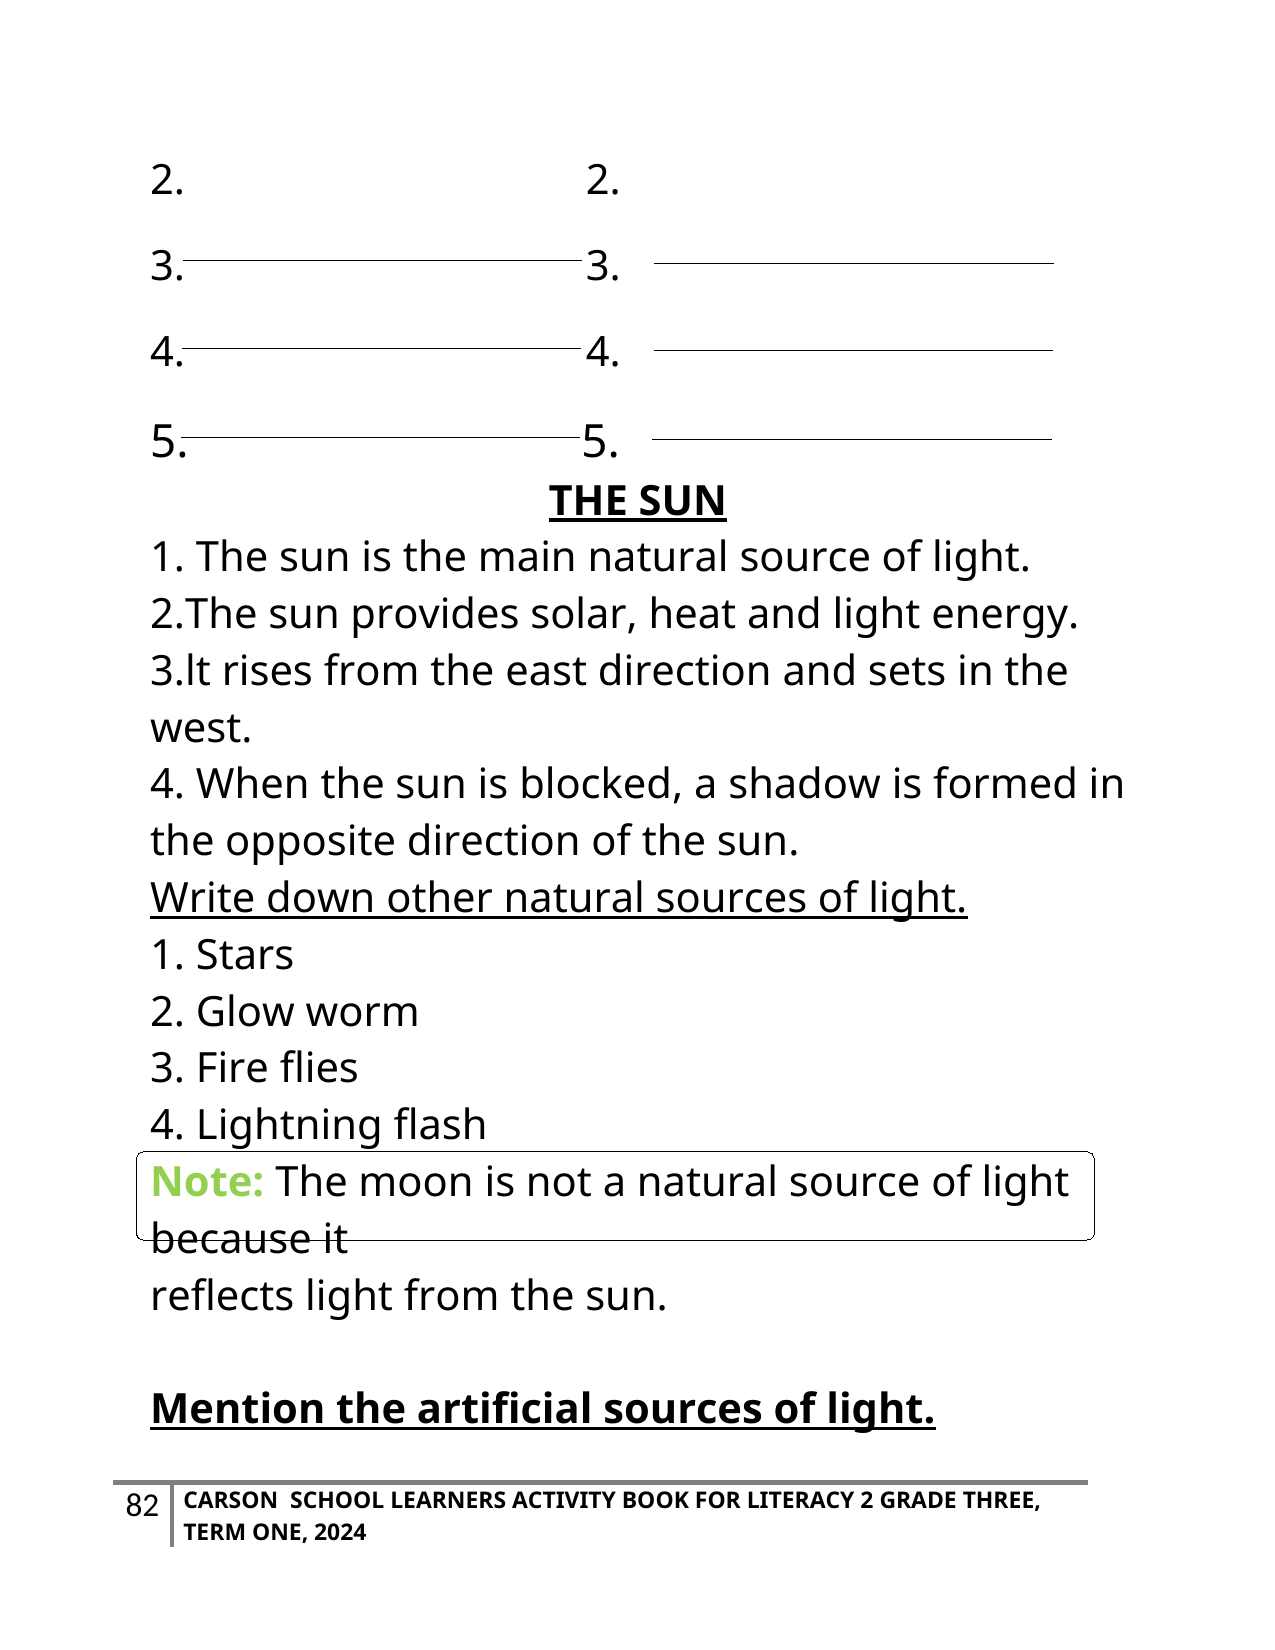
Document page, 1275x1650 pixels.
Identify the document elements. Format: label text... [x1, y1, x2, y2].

text 5. 5. [150, 408, 1125, 471]
text 4. 4. [150, 322, 1125, 379]
text 2. 2. [150, 150, 1125, 207]
text Note: The moon is not a natural source of light because it [150, 1152, 1125, 1265]
text reflects light from the sun. [150, 1265, 1125, 1322]
text Write down other natural sources of light. [150, 868, 1125, 925]
text 3.lt rises from the east direction and sets in the west. [150, 641, 1125, 754]
text 2.The sun provides solar, heat and light energy. [150, 584, 1125, 641]
text 1. The sun is the main natural source of light. [150, 527, 1125, 584]
text 1. Stars [150, 925, 1125, 981]
text 3. Fire flies [150, 1038, 1125, 1095]
text Mention the artificial sources of light. [150, 1379, 1125, 1436]
text 4. When the sun is blocked, a shadow is formed in the opposite direction of the sun. [150, 754, 1191, 868]
text 4. Lightning flash [150, 1095, 1125, 1152]
text 3. 3. [150, 236, 1125, 293]
text THE SUN [150, 471, 1125, 527]
text 2. Glow worm [150, 981, 1125, 1038]
